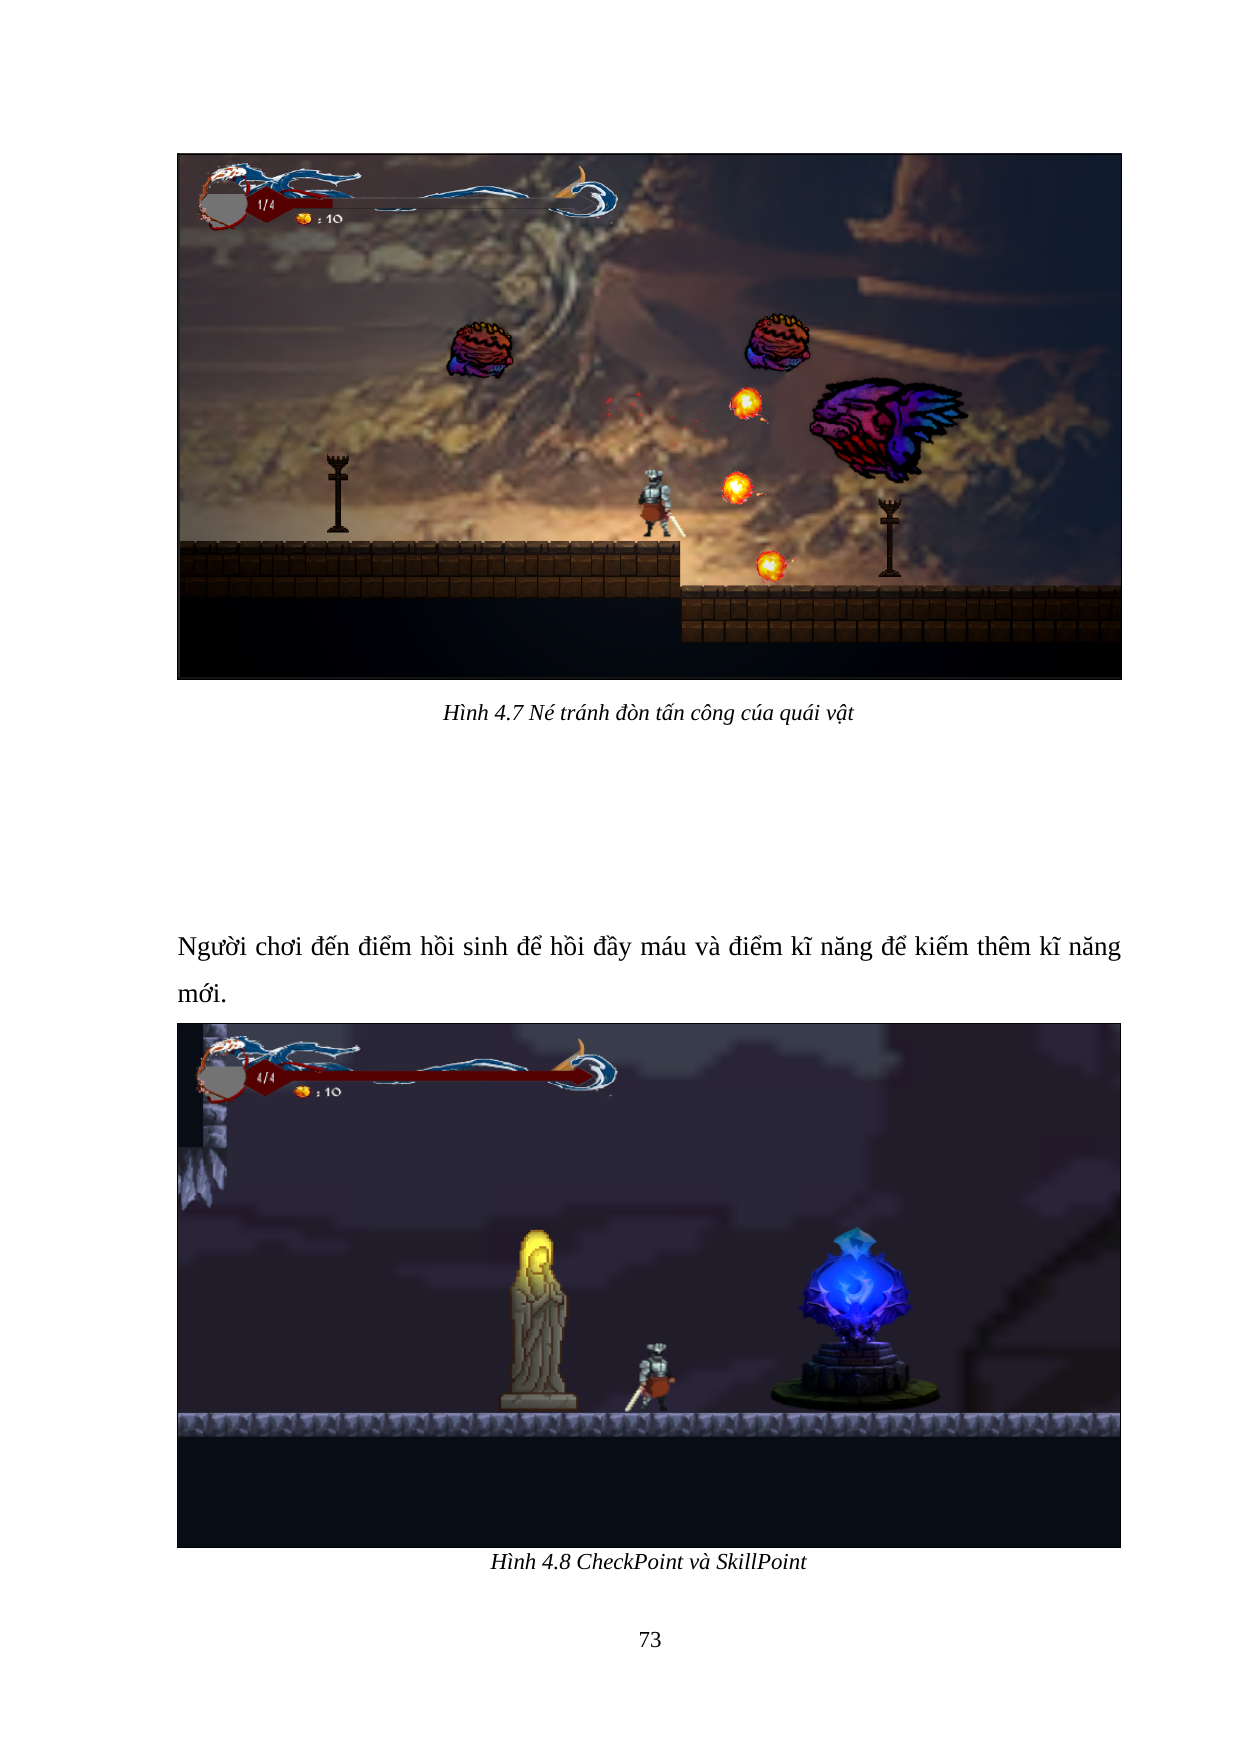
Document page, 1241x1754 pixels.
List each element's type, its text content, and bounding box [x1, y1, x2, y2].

text Hình 4.8 CheckPoint và SkillPoint [177, 1548, 1122, 1574]
text Hình 4.7 Né tránh đòn tấn công cúa quái vật [177, 699, 1122, 725]
picture [178, 1024, 1120, 1547]
picture [178, 155, 1121, 679]
text Người chơi đến điểm hồi sinh để hồi đầy máu và điểm kĩ năng để kiếm thêm kĩ năng mới. [177, 931, 1122, 1008]
